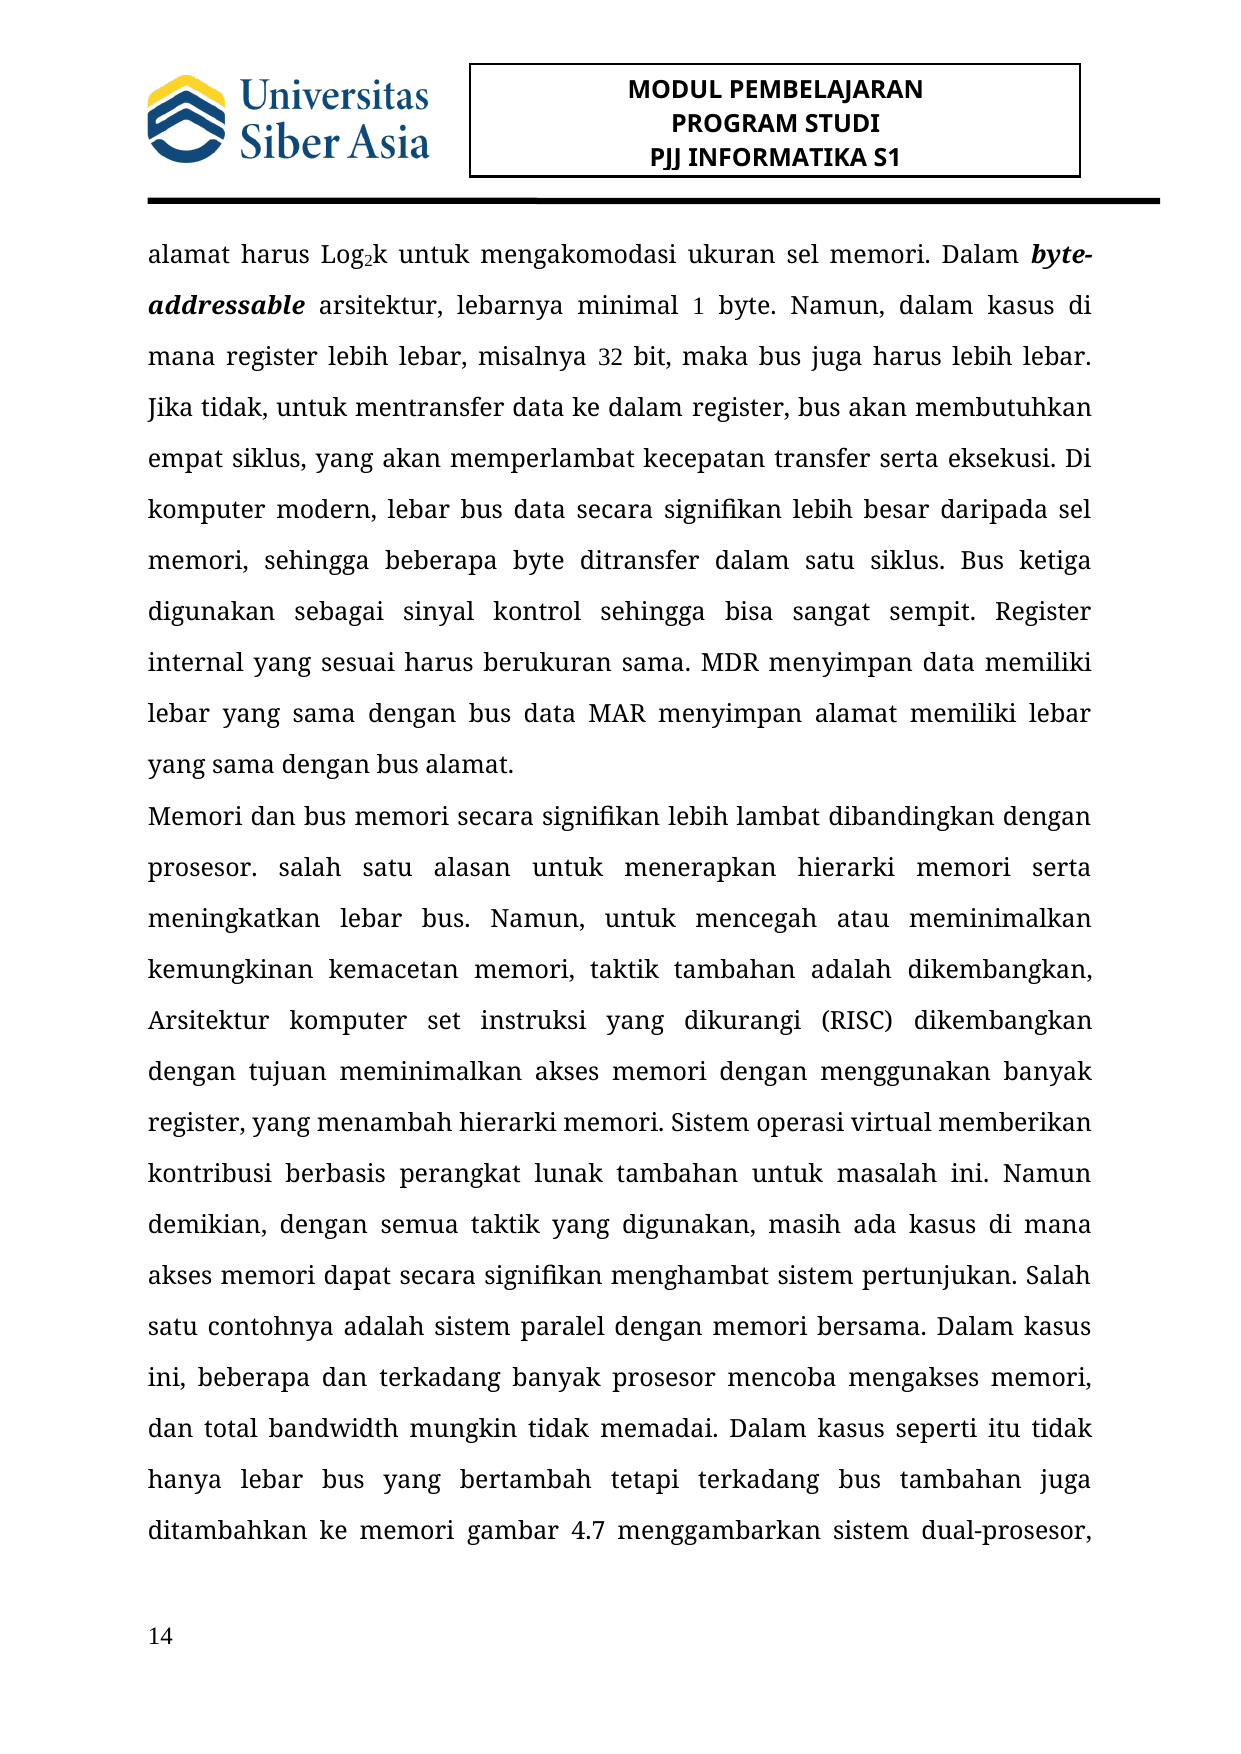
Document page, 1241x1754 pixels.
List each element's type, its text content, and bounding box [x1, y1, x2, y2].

picture [147, 75, 430, 163]
